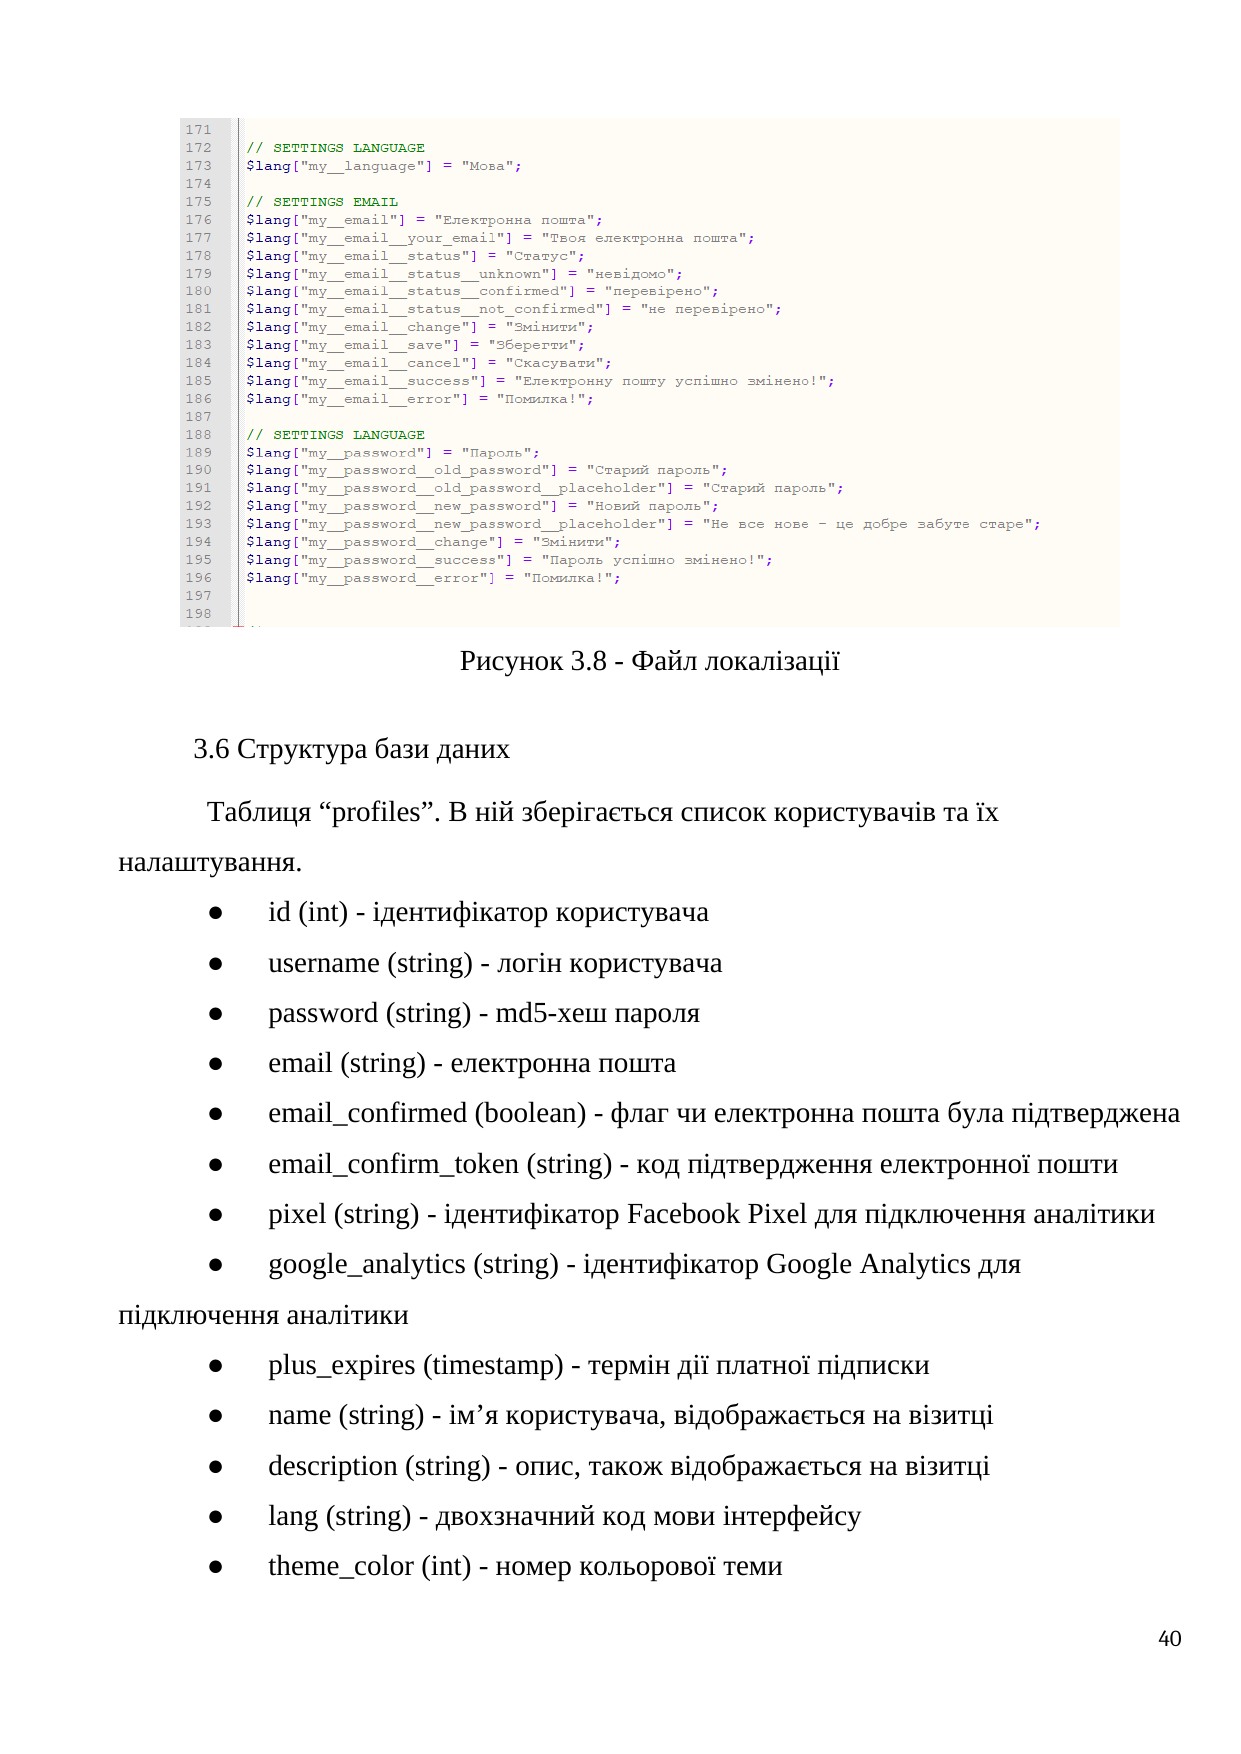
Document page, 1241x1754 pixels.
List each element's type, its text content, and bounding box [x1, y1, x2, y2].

list lang (string) - двохзначний код мови інтерфейсу [118, 1498, 1181, 1532]
list pixel (string) - ідентифікатор Facebook Pixel для підключення аналітики [118, 1196, 1181, 1230]
list name (string) - ім’я користувача, відображається на візитці [118, 1397, 1181, 1431]
list email_confirm_token (string) - код підтвердження електронної пошти [118, 1146, 1181, 1179]
list email (string) - електронна пошта [118, 1045, 1181, 1079]
subtitle 3.6 Структура бази даних [118, 731, 1181, 764]
list description (string) - опис, також відображається на візитці [118, 1448, 1181, 1481]
list email_confirmed (boolean) - флаг чи електронна пошта була підтверджена [118, 1096, 1181, 1129]
list password (string) - md5-хеш пароля [118, 995, 1181, 1028]
text Рисунок 3.8 - Файл локалізації [118, 643, 1181, 677]
list plus_expires (timestamp) - термін дії платної підписки [118, 1347, 1181, 1381]
text Таблиця “profiles”. В ній зберігається список користувачів та їх налаштування. [118, 794, 1181, 878]
list google_analytics (string) - ідентифікатор Google Analytics для підключення аналітики [118, 1247, 1181, 1330]
list theme_color (int) - номер кольорової теми [118, 1548, 1181, 1582]
picture [179, 118, 1120, 627]
list id (int) - ідентифікатор користувача [118, 894, 1181, 928]
list username (string) - логін користувача [118, 945, 1181, 978]
